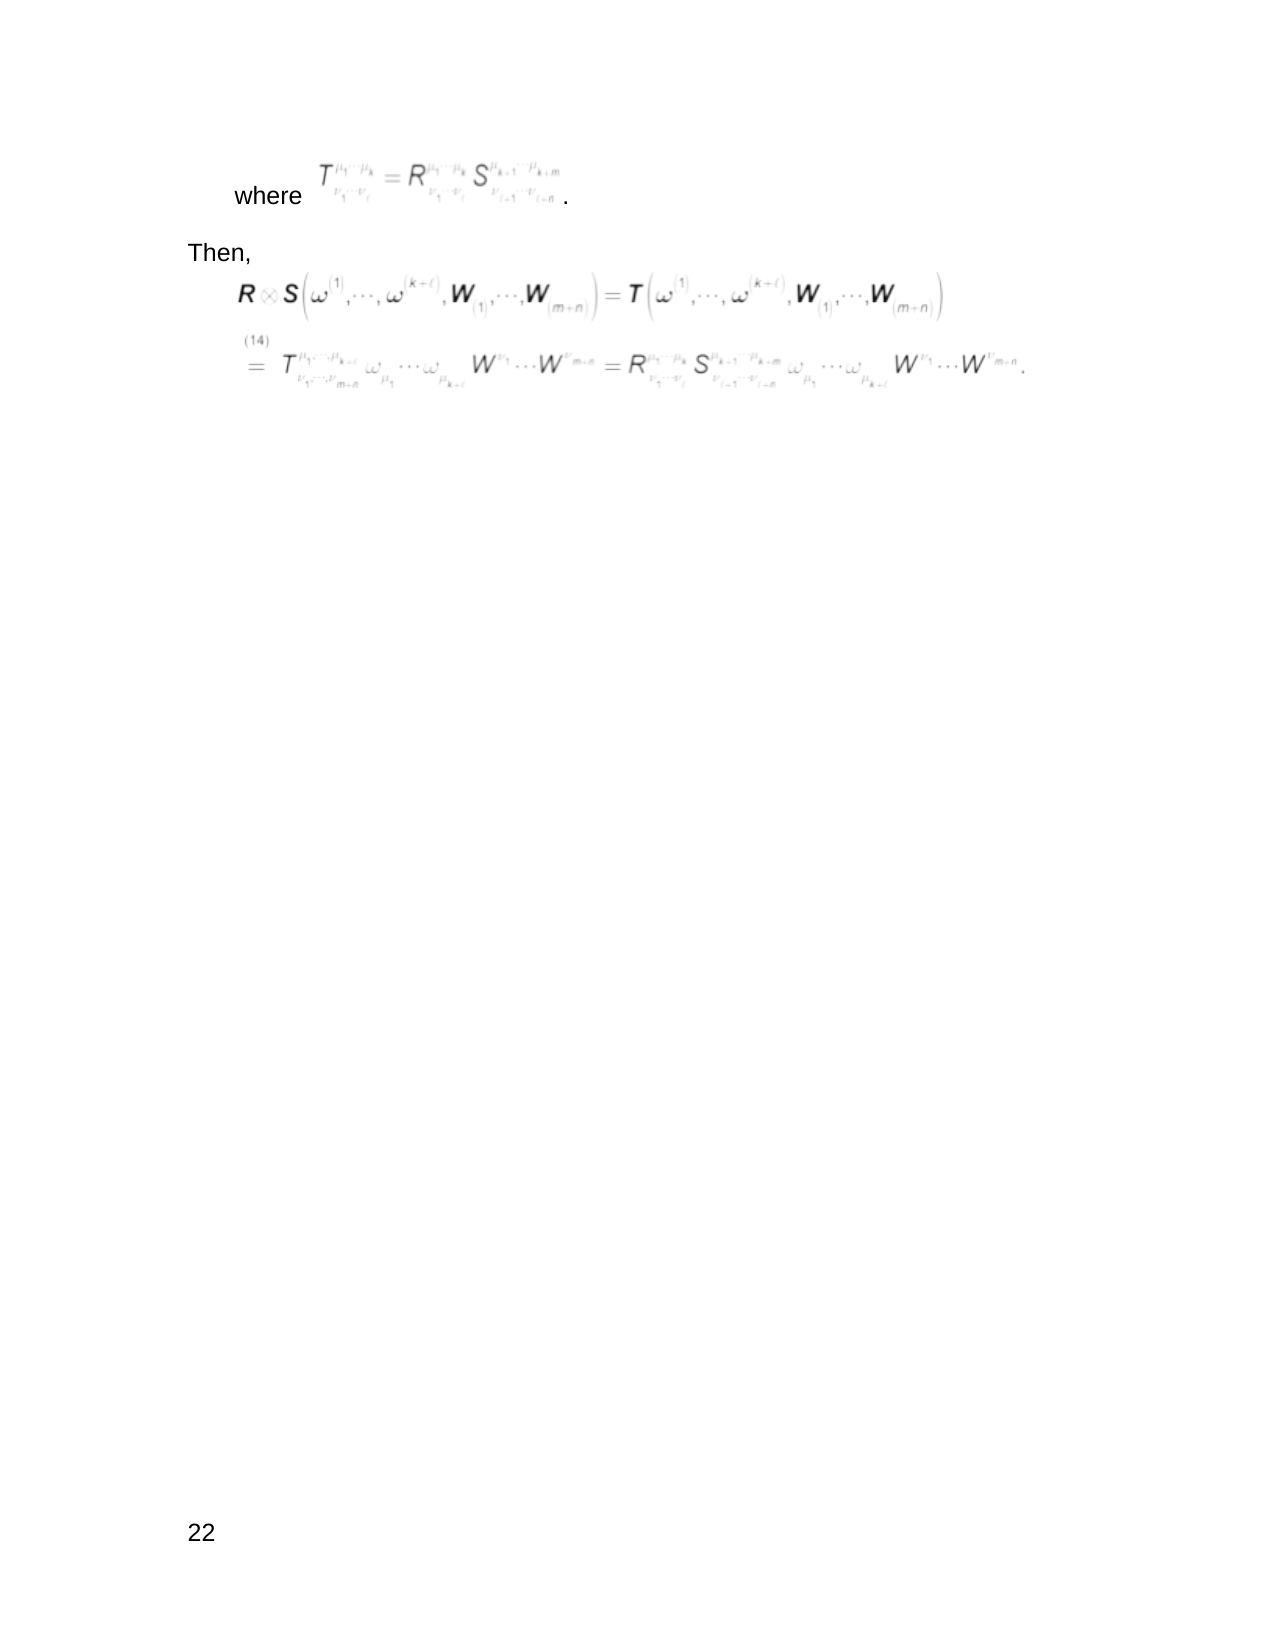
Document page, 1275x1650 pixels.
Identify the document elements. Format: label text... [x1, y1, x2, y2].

text Then, [187, 238, 1087, 267]
text where . [187, 150, 1087, 210]
